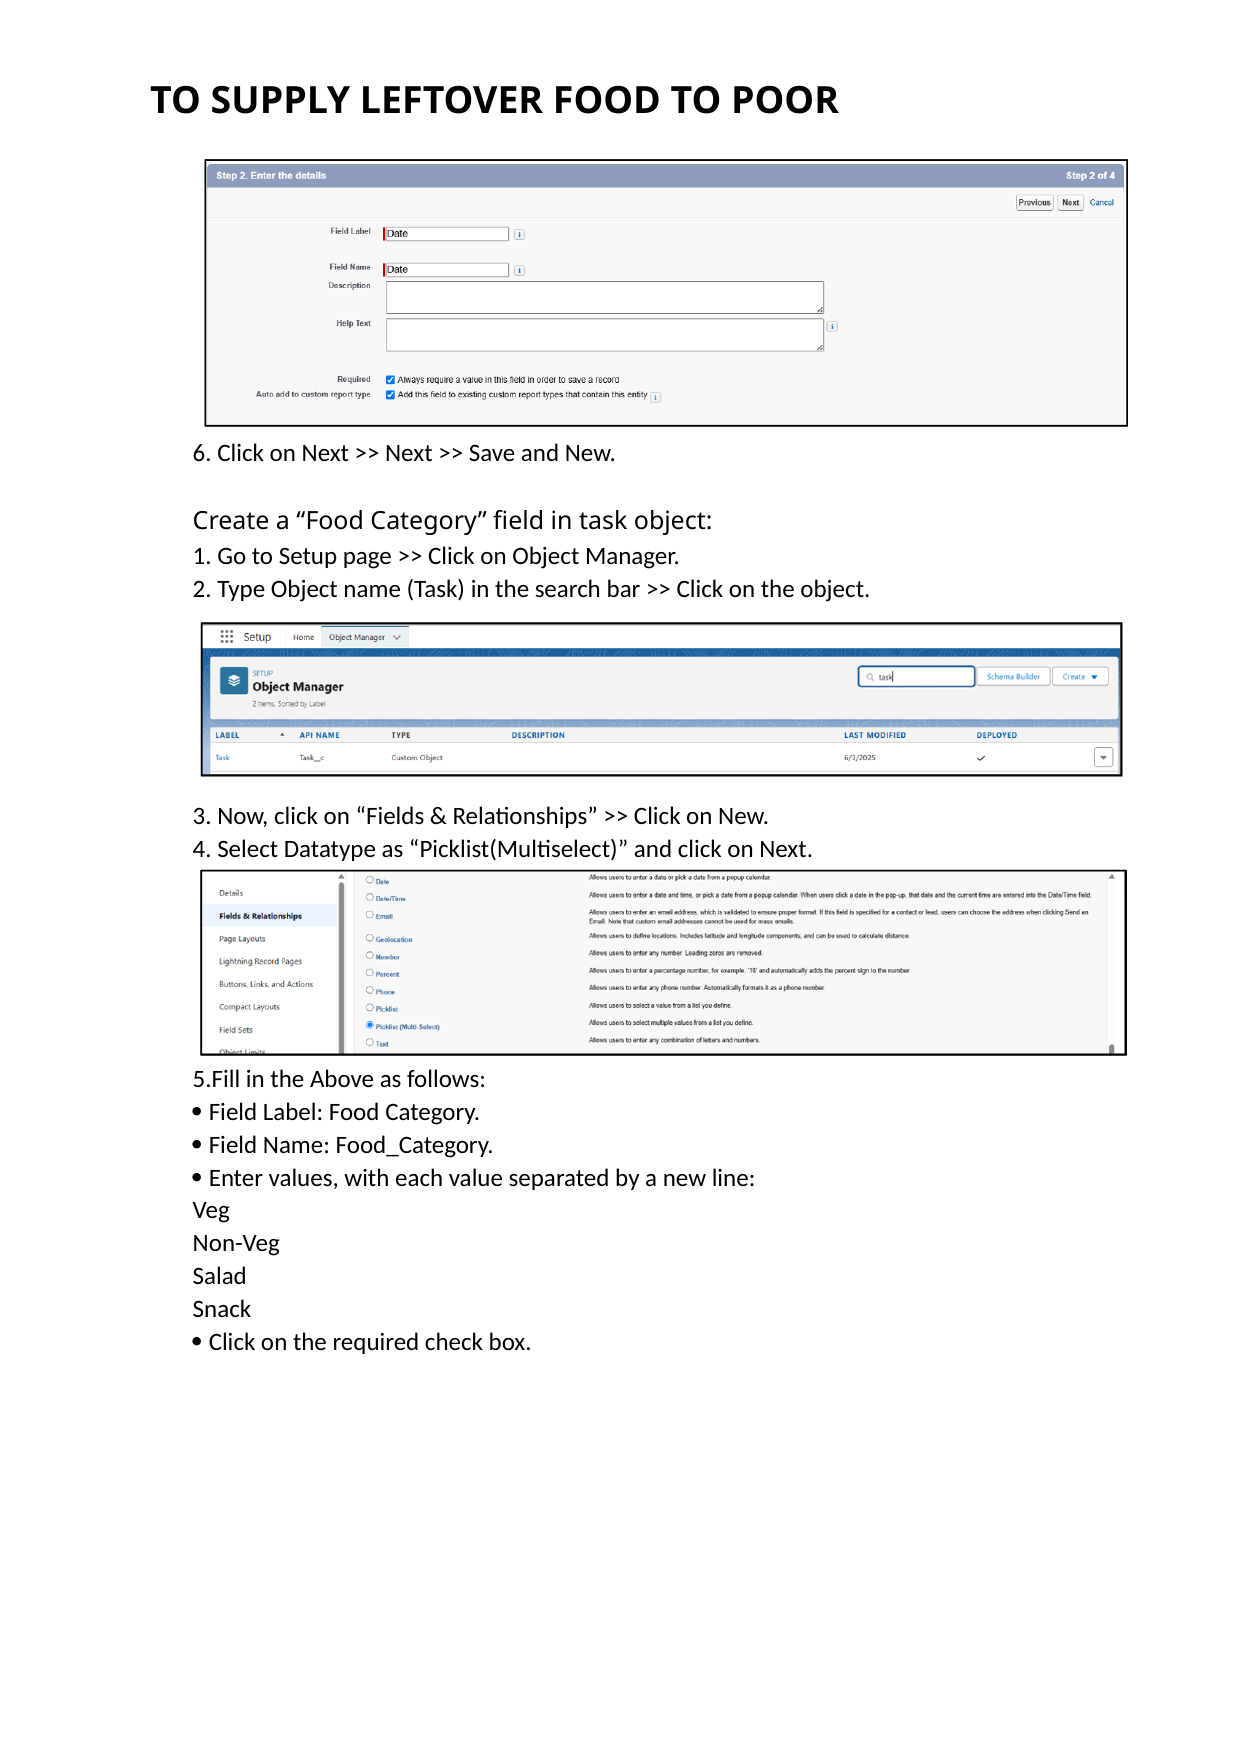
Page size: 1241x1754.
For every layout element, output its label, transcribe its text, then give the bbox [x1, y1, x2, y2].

list Snack [192, 1293, 1090, 1324]
list Non-Veg [192, 1228, 1090, 1258]
list Field Label: Food Category. [192, 1096, 1090, 1126]
list 1. Go to Setup page >> Click on Object Manager. [192, 540, 1090, 570]
picture [192, 605, 1133, 798]
list 3. Now, click on “Fields & Relationships” >> Click on New. [192, 800, 1090, 830]
list 5.Fill in the Above as follows: [192, 1063, 1090, 1093]
list Create a “Food Category” field in task object: [192, 503, 1090, 537]
list Veg [192, 1195, 1090, 1225]
list 4. Select Datatype as “Picklist(Multiselect)” and click on Next. [192, 833, 1090, 863]
picture [192, 150, 1133, 435]
list Salad [192, 1261, 1090, 1291]
picture [192, 865, 1133, 1061]
list Click on the required check box. [192, 1326, 1090, 1357]
list 2. Type Object name (Task) in the search bar >> Click on the object. [192, 573, 1090, 603]
list Field Name: Food_Category. [192, 1129, 1090, 1159]
list Enter values, with each value separated by a new line: [192, 1162, 1090, 1192]
list 6. Click on Next >> Next >> Save and New. [192, 437, 1090, 468]
